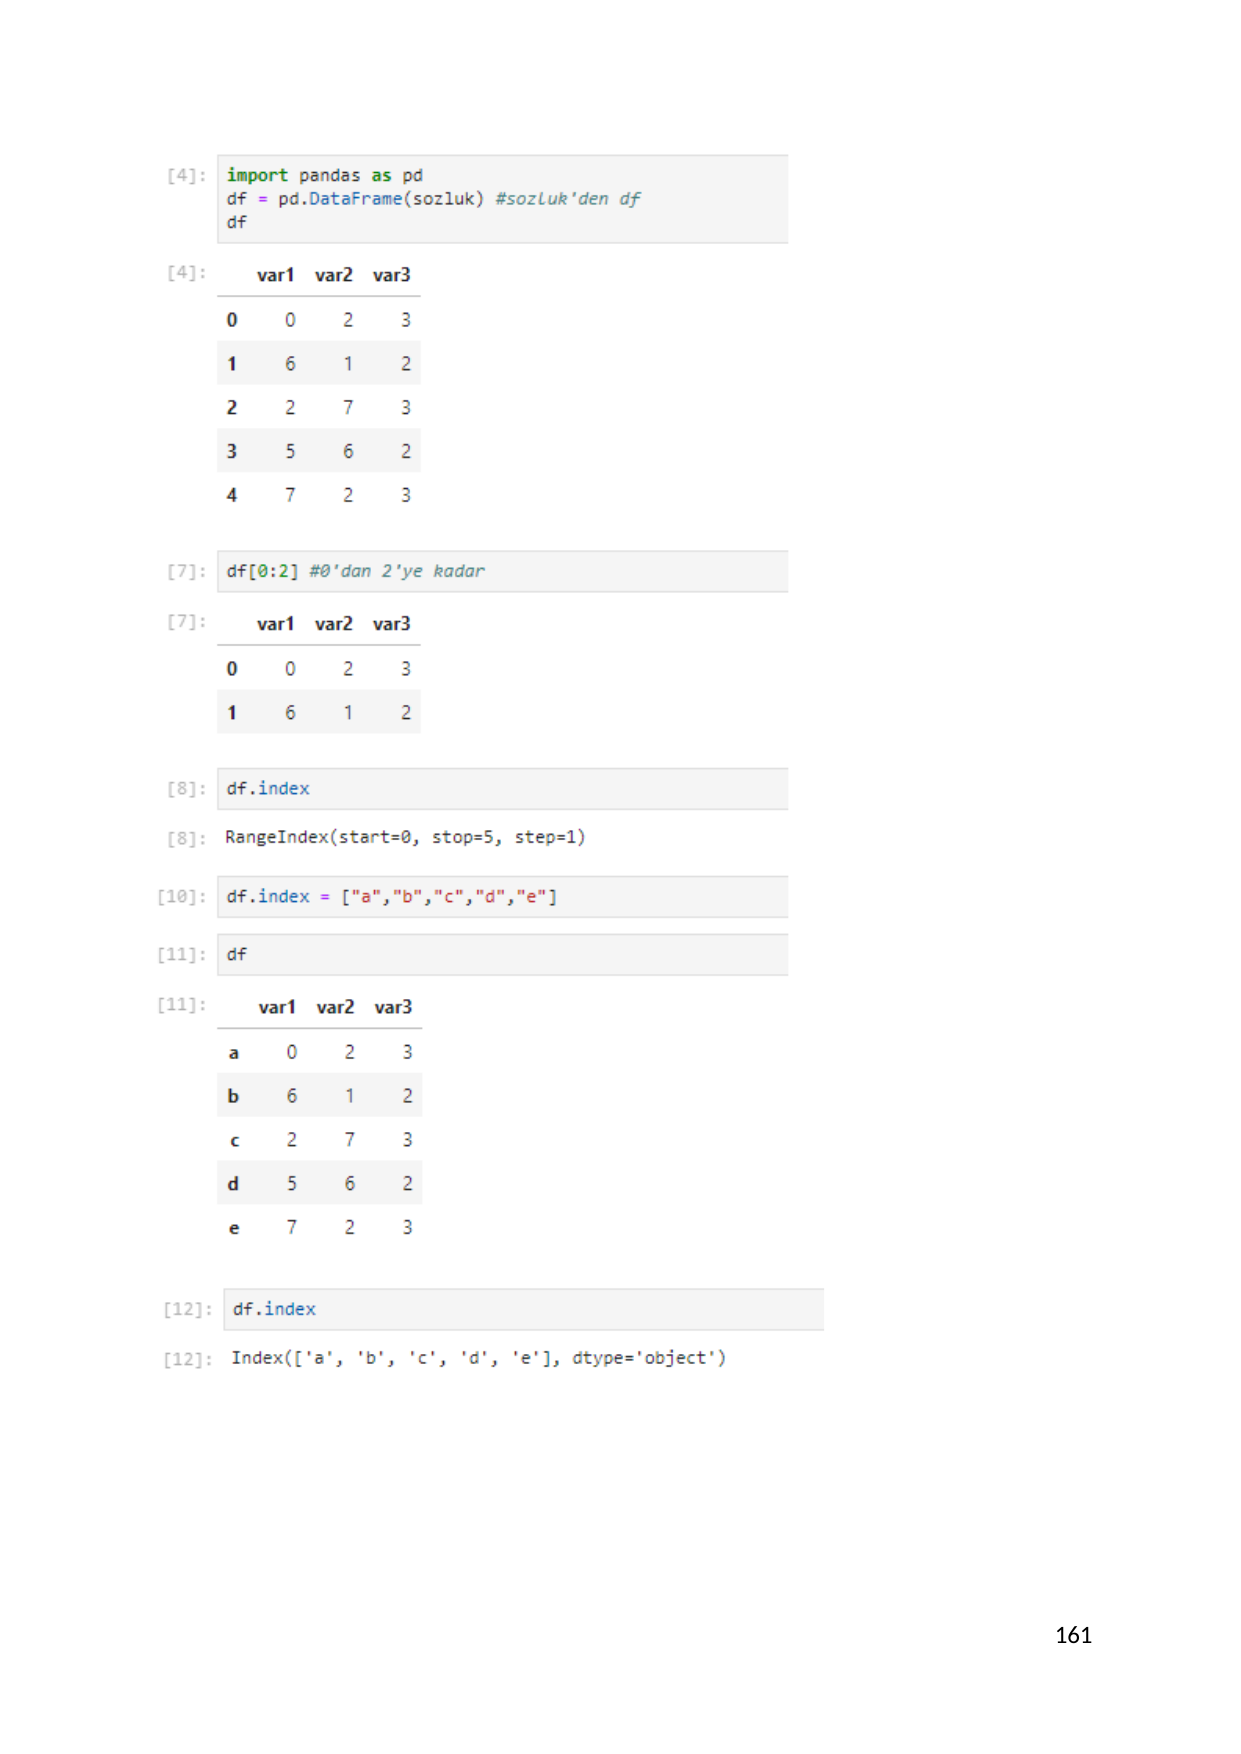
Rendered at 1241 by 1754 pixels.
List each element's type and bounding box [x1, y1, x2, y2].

picture [147, 1265, 825, 1386]
picture [147, 147, 789, 1264]
